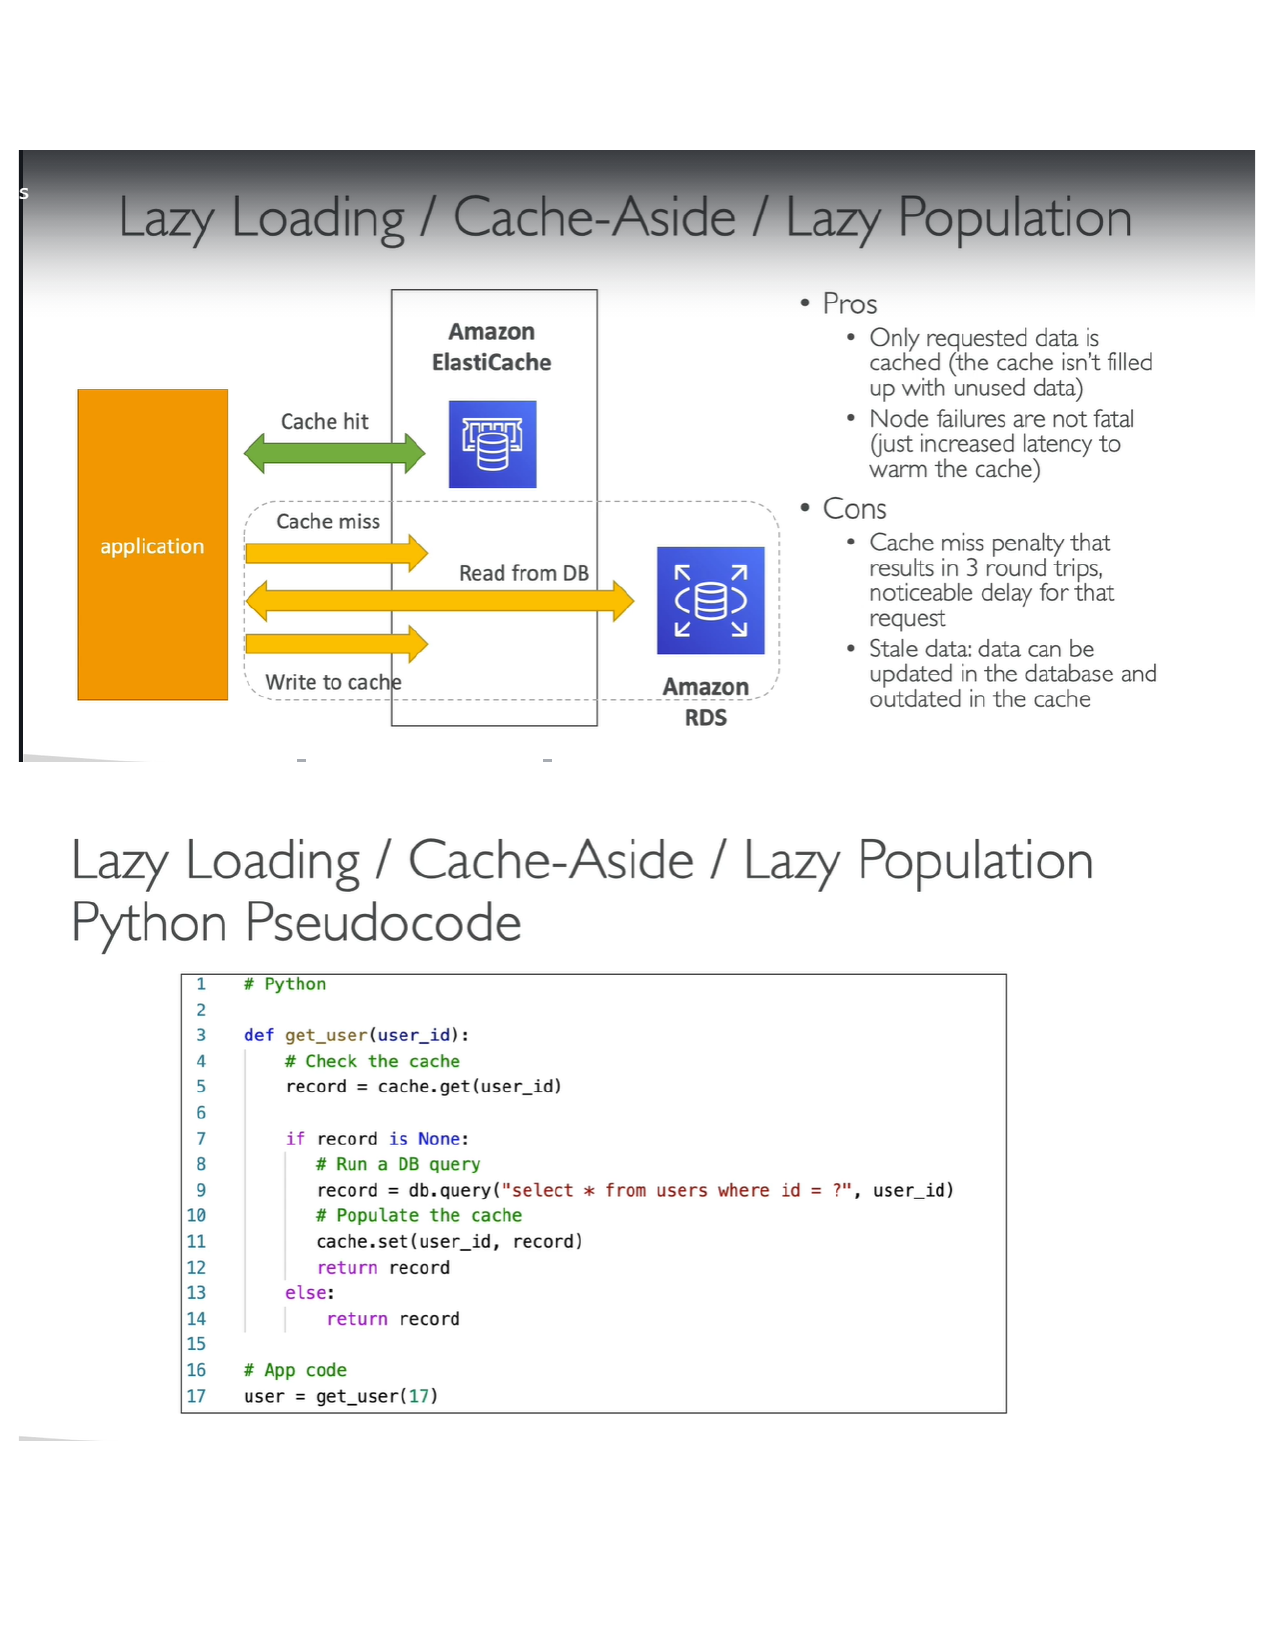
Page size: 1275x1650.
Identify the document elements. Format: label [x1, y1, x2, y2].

picture [18, 822, 1144, 1441]
picture [18, 150, 1256, 762]
